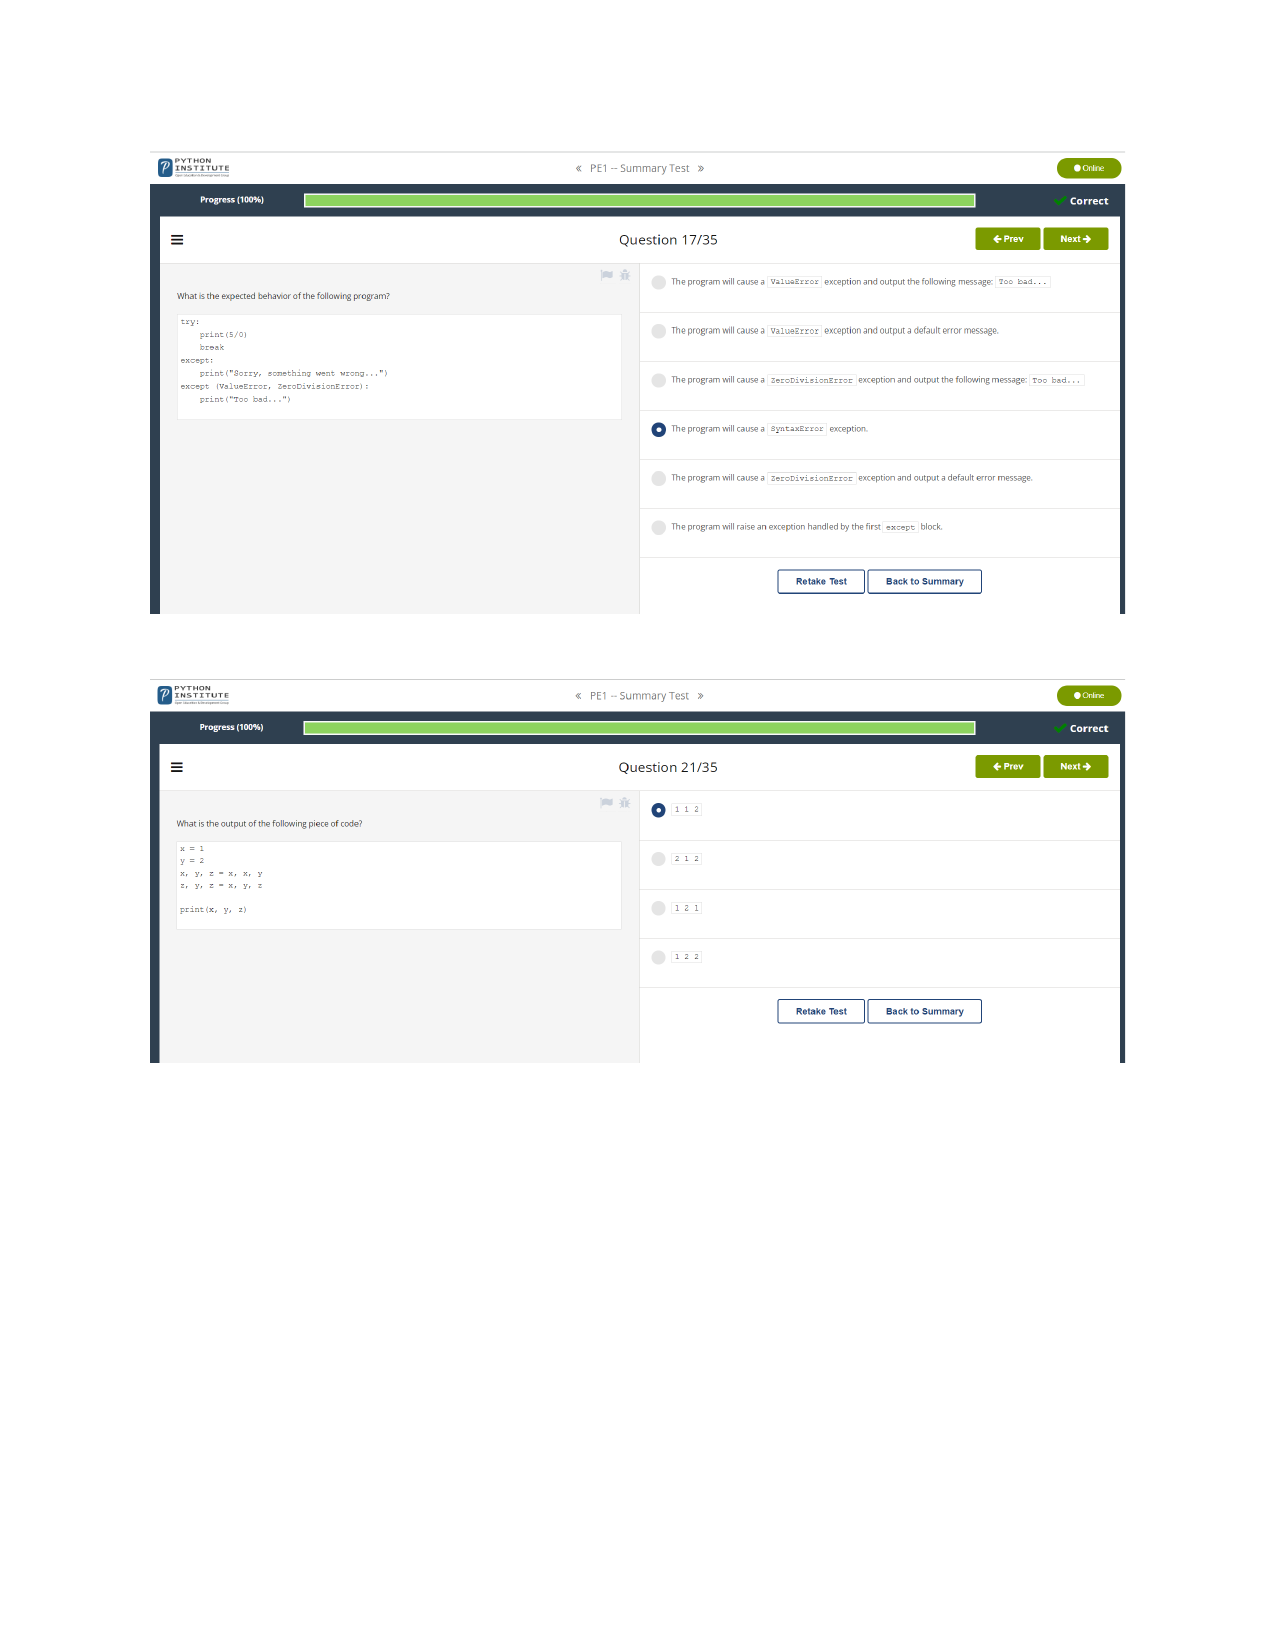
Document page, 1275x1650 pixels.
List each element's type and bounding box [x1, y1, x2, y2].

picture [150, 150, 1125, 614]
picture [150, 679, 1125, 1063]
